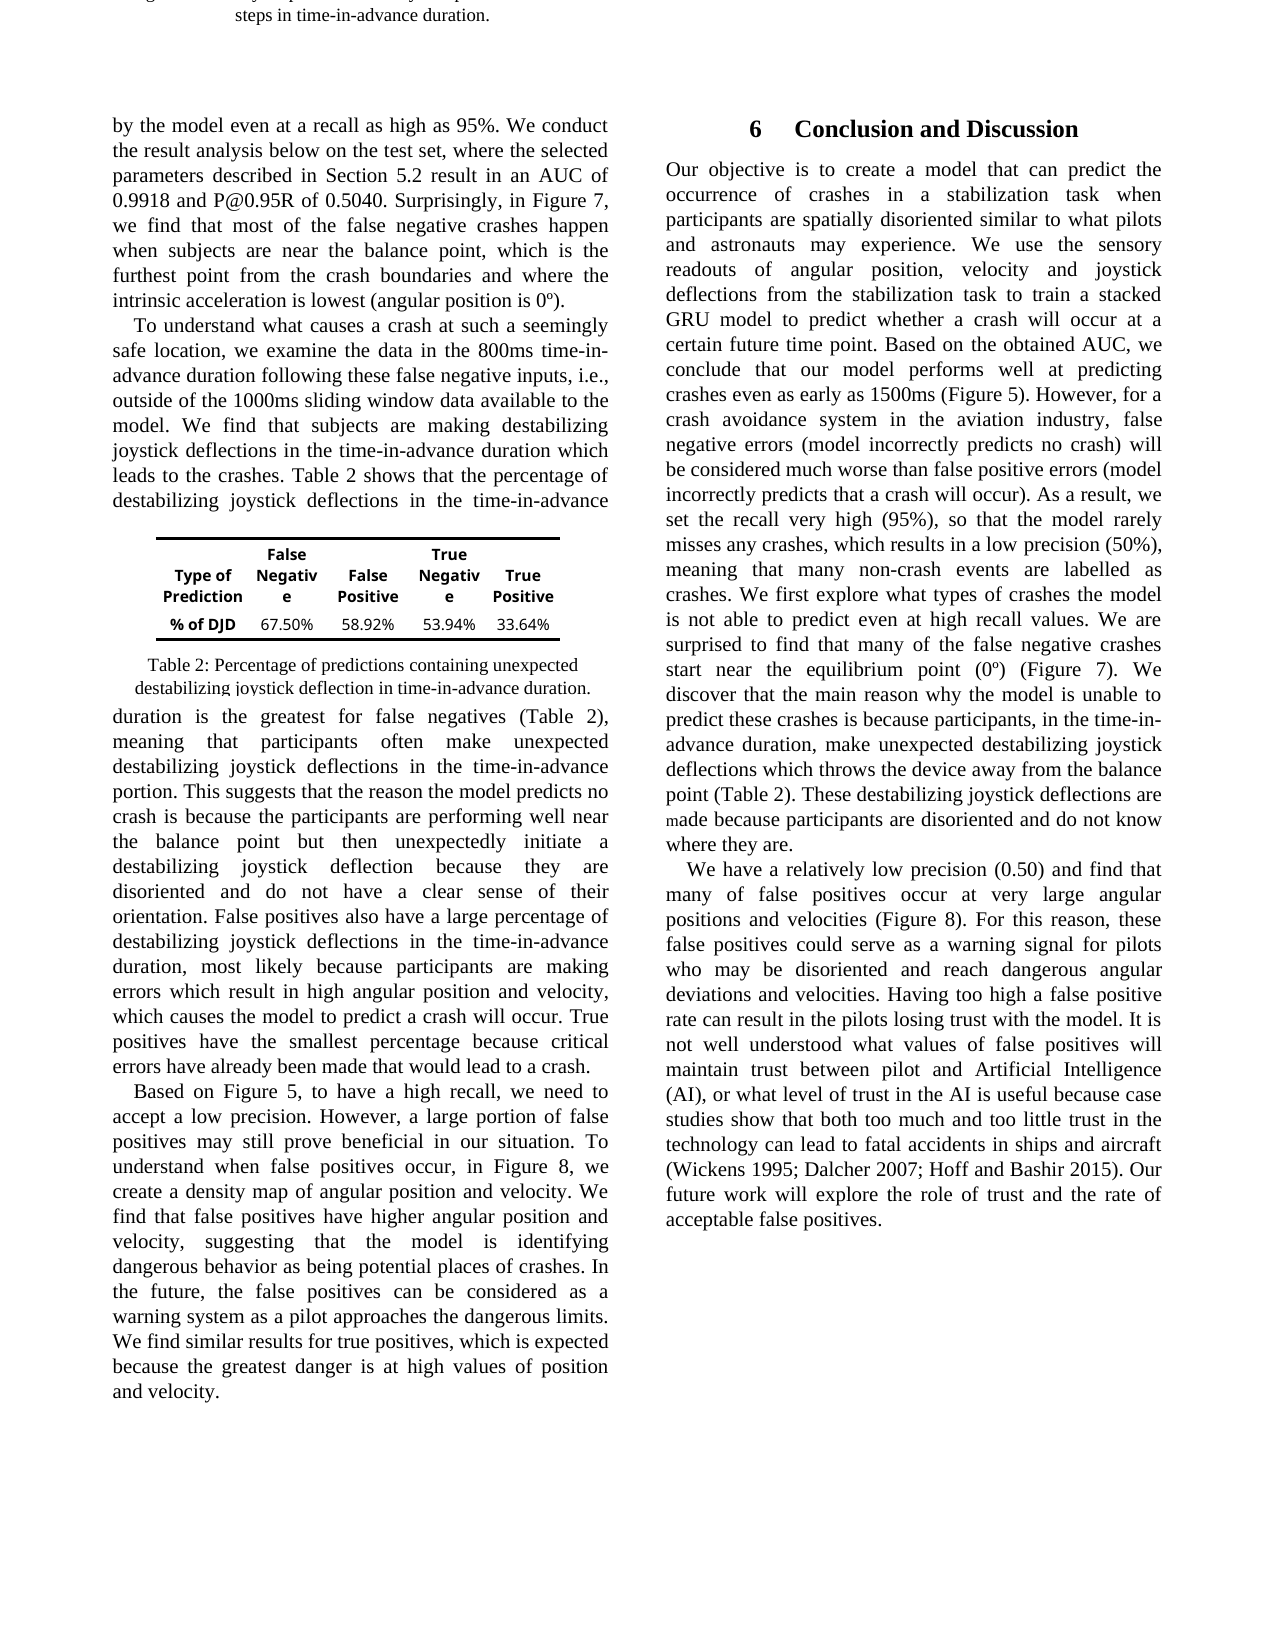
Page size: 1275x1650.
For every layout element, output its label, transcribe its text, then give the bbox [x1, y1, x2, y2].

subtitle 6 Conclusion and Discussion [666, 112, 1162, 144]
text To understand what causes a crash at such a seemingly safe location, we examine the data in the 800ms time-in-advance duration following these false negative inputs, i.e., outside of the 1000ms sliding window data available to the model. We find that subjects are making destabilizing joystick deflections in the time-in-advance duration which leads to the crashes. Table 2 shows that the percentage of destabilizing joystick deflections in the time-in-advance duration is the greatest for false negatives (Table 2), meaning that participants often make unexpected destabilizing joystick deflections in the time-in-advance portion. This suggests that the reason the model predicts no crash is because the participants are performing well near the balance point but then unexpectedly initiate a destabilizing joystick deflection because they are disoriented and do not have a clear sense of their orientation. False positives also have a large percentage of destabilizing joystick deflections in the time-in-advance duration, most likely because participants are making errors which result in high angular position and velocity, which causes the model to predict a crash will occur. True positives have the smallest percentage because critical errors have already been made that would lead to a crash. [112, 312, 609, 1078]
text Based on Figure 5, to have a high recall, we need to accept a low precision. However, a large portion of false positives may still prove beneficial in our situation. To understand when false positives occur, in Figure 8, we create a density map of angular position and velocity. We find that false positives have higher angular position and velocity, suggesting that the model is identifying dangerous behavior as being potential places of crashes. In the future, the false positives can be considered as a warning system as a pilot approaches the dangerous limits. We find similar results for true positives, which is expected because the greatest danger is at high values of position and velocity. [112, 1078, 609, 1403]
text We have a relatively low precision (0.50) and find that many of false positives occur at very large angular positions and velocities (Figure 8). For this reason, these false positives could serve as a warning signal for pilots who may be disoriented and reach dangerous angular deviations and velocities. Having too high a false positive rate can result in the pilots losing trust with the model. It is not well understood what values of false positives will maintain trust between pilot and Artificial Intelligence (AI), or what level of trust in the AI is useful because case studies show that both too much and too little trust in the technology can lead to fatal accidents in ships and aircraft (Wickens 1995; Dalcher 2007; Hoff and Bashir 2015). Our future work will explore the role of trust and the rate of acceptable false positives. [666, 856, 1162, 1231]
text Our objective is to create a model that can predict the occurrence of crashes in a stabilization task when participants are spatially disoriented similar to what pilots and astronauts may experience. We use the sensory readouts of angular position, velocity and joystick deflections from the stabilization task to train a stacked GRU model to predict whether a crash will occur at a certain future time point. Based on the obtained AUC, we conclude that our model performs well at predicting crashes even as early as 1500ms (Figure 5). However, for a crash avoidance system in the aviation industry, false negative errors (model incorrectly predicts no crash) will be considered much worse than false positive errors (model incorrectly predicts that a crash will occur). As a result, we set the recall very high (95%), so that the model rarely misses any crashes, which results in a low precision (50%), meaning that many non-crash events are labelled as crashes. We first explore what types of crashes the model is not able to predict even at high recall values. We are surprised to find that many of the false negative crashes start near the equilibrium point (0º) (Figure 7). We discover that the main reason why the model is unable to predict these crashes is because participants, in the time-in-advance duration, make unexpected destabilizing joystick deflections which throws the device away from the balance point (Table 2). These destabilizing joystick deflections are made because participants are disoriented and do not know where they are. [666, 156, 1162, 856]
